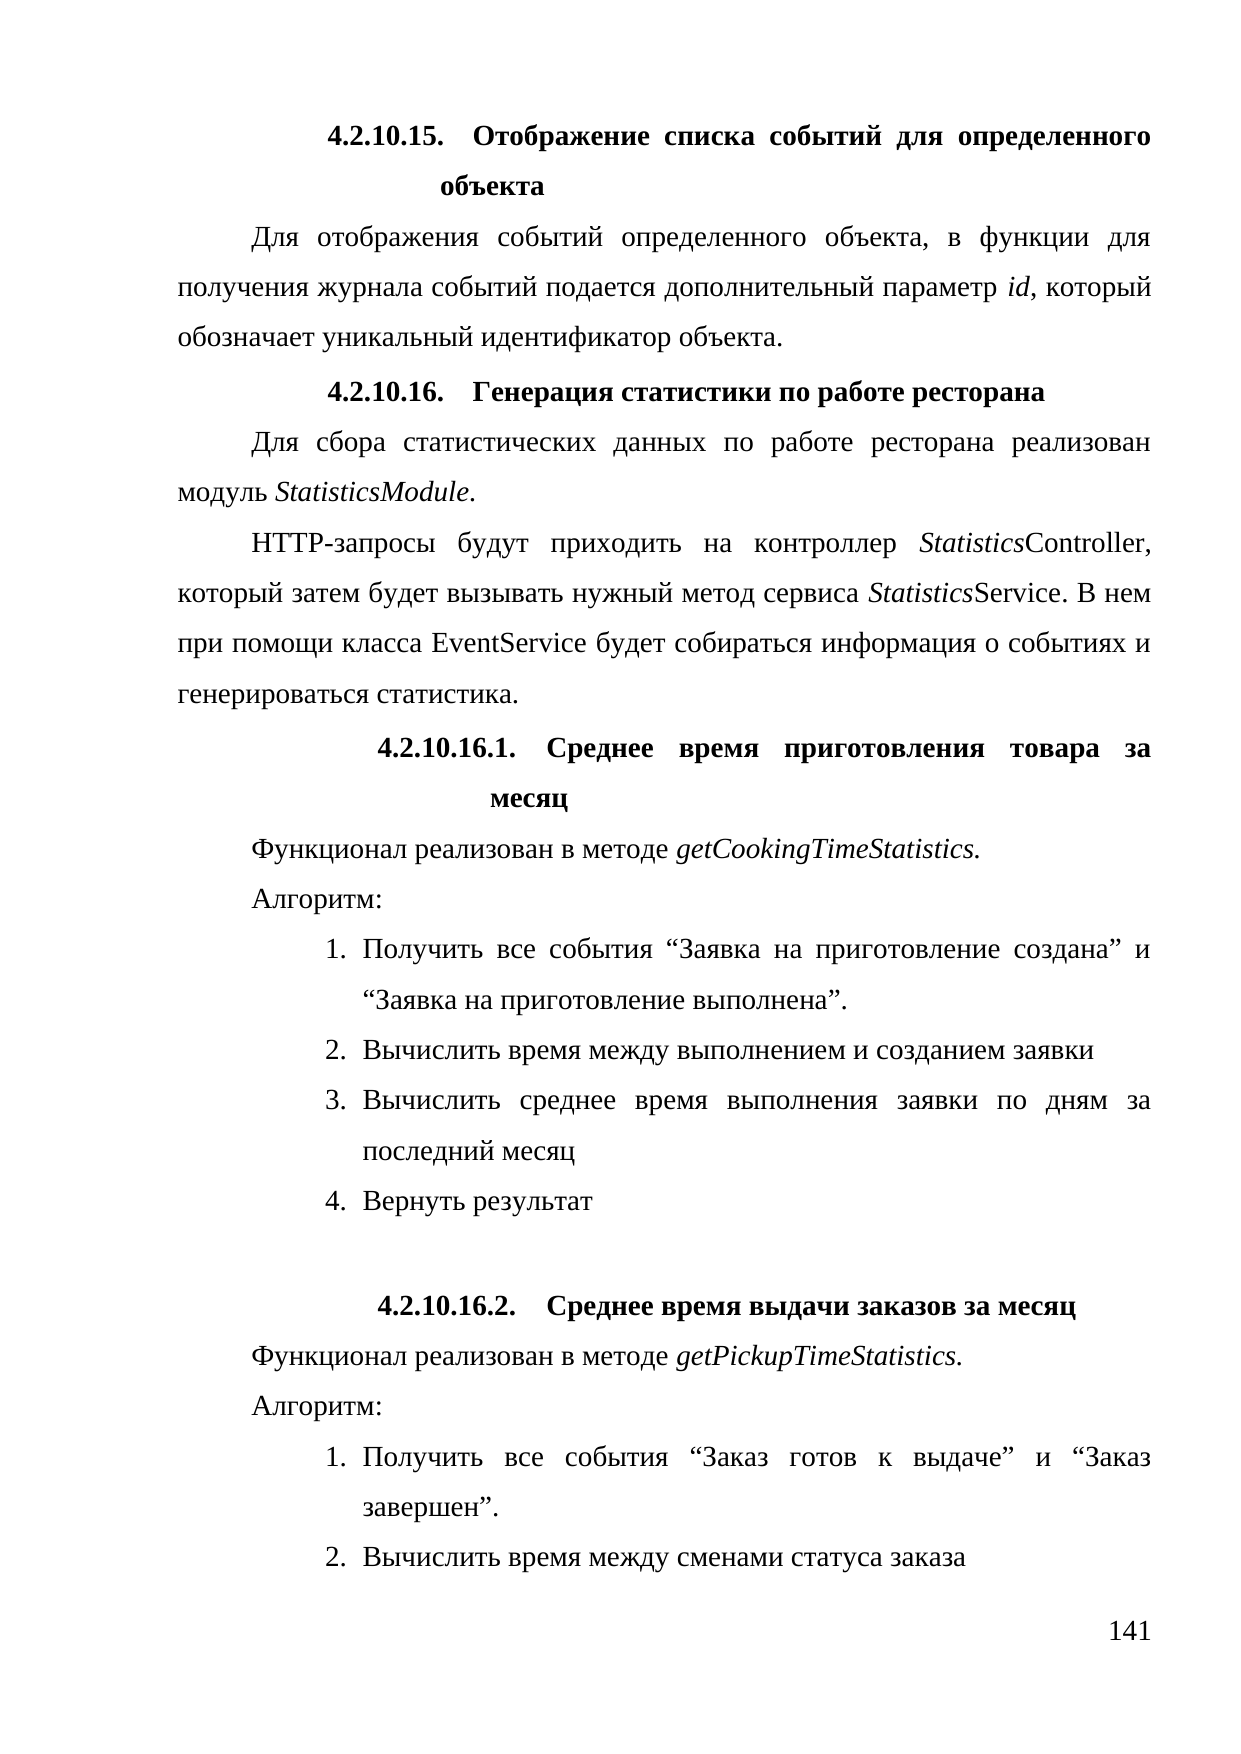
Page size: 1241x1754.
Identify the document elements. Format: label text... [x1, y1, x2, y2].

subtitle Отображение списка событий для определенного объекта [327, 118, 1152, 202]
text Алгоритм: [177, 881, 1152, 915]
text Для сбора статистических данных по работе ресторана реализован модуль StatisticsModule. [177, 424, 1152, 508]
list Вычислить среднее время выполнения заявки по дням за последний месяц [325, 1082, 1152, 1166]
text Функционал реализован в методе getCookingTimeStatistics. [177, 831, 1152, 864]
subtitle Генерация статистики по работе ресторана [327, 374, 1152, 407]
list Получить все события “Заказ готов к выдаче” и “Заказ завершен”. [325, 1439, 1152, 1523]
list Получить все события “Заявка на приготовление создана” и “Заявка на приготовление выполнена”. [325, 931, 1152, 1015]
list Вернуть результат [325, 1183, 1152, 1217]
list Вычислить время между выполнением и созданием заявки [325, 1032, 1152, 1066]
text Алгоритм: [177, 1388, 1152, 1422]
subtitle Среднее время приготовления товара за месяц [377, 730, 1152, 814]
subtitle Среднее время выдачи заказов за месяц [377, 1288, 1152, 1321]
text HTTP-запросы будут приходить на контроллер StatisticsController, который затем будет вызывать нужный метод сервиса StatisticsService. В нем при помощи класса EventService будет собираться информация о событиях и генерироваться статистика. [177, 525, 1152, 709]
text Функционал реализован в методе getPickupTimeStatistics. [177, 1338, 1152, 1372]
text Для отображения событий определенного объекта, в функции для получения журнала событий подается дополнительный параметр id, который обозначает уникальный идентификатор объекта. [177, 219, 1152, 353]
list Вычислить время между сменами статуса заказа [325, 1539, 1152, 1573]
